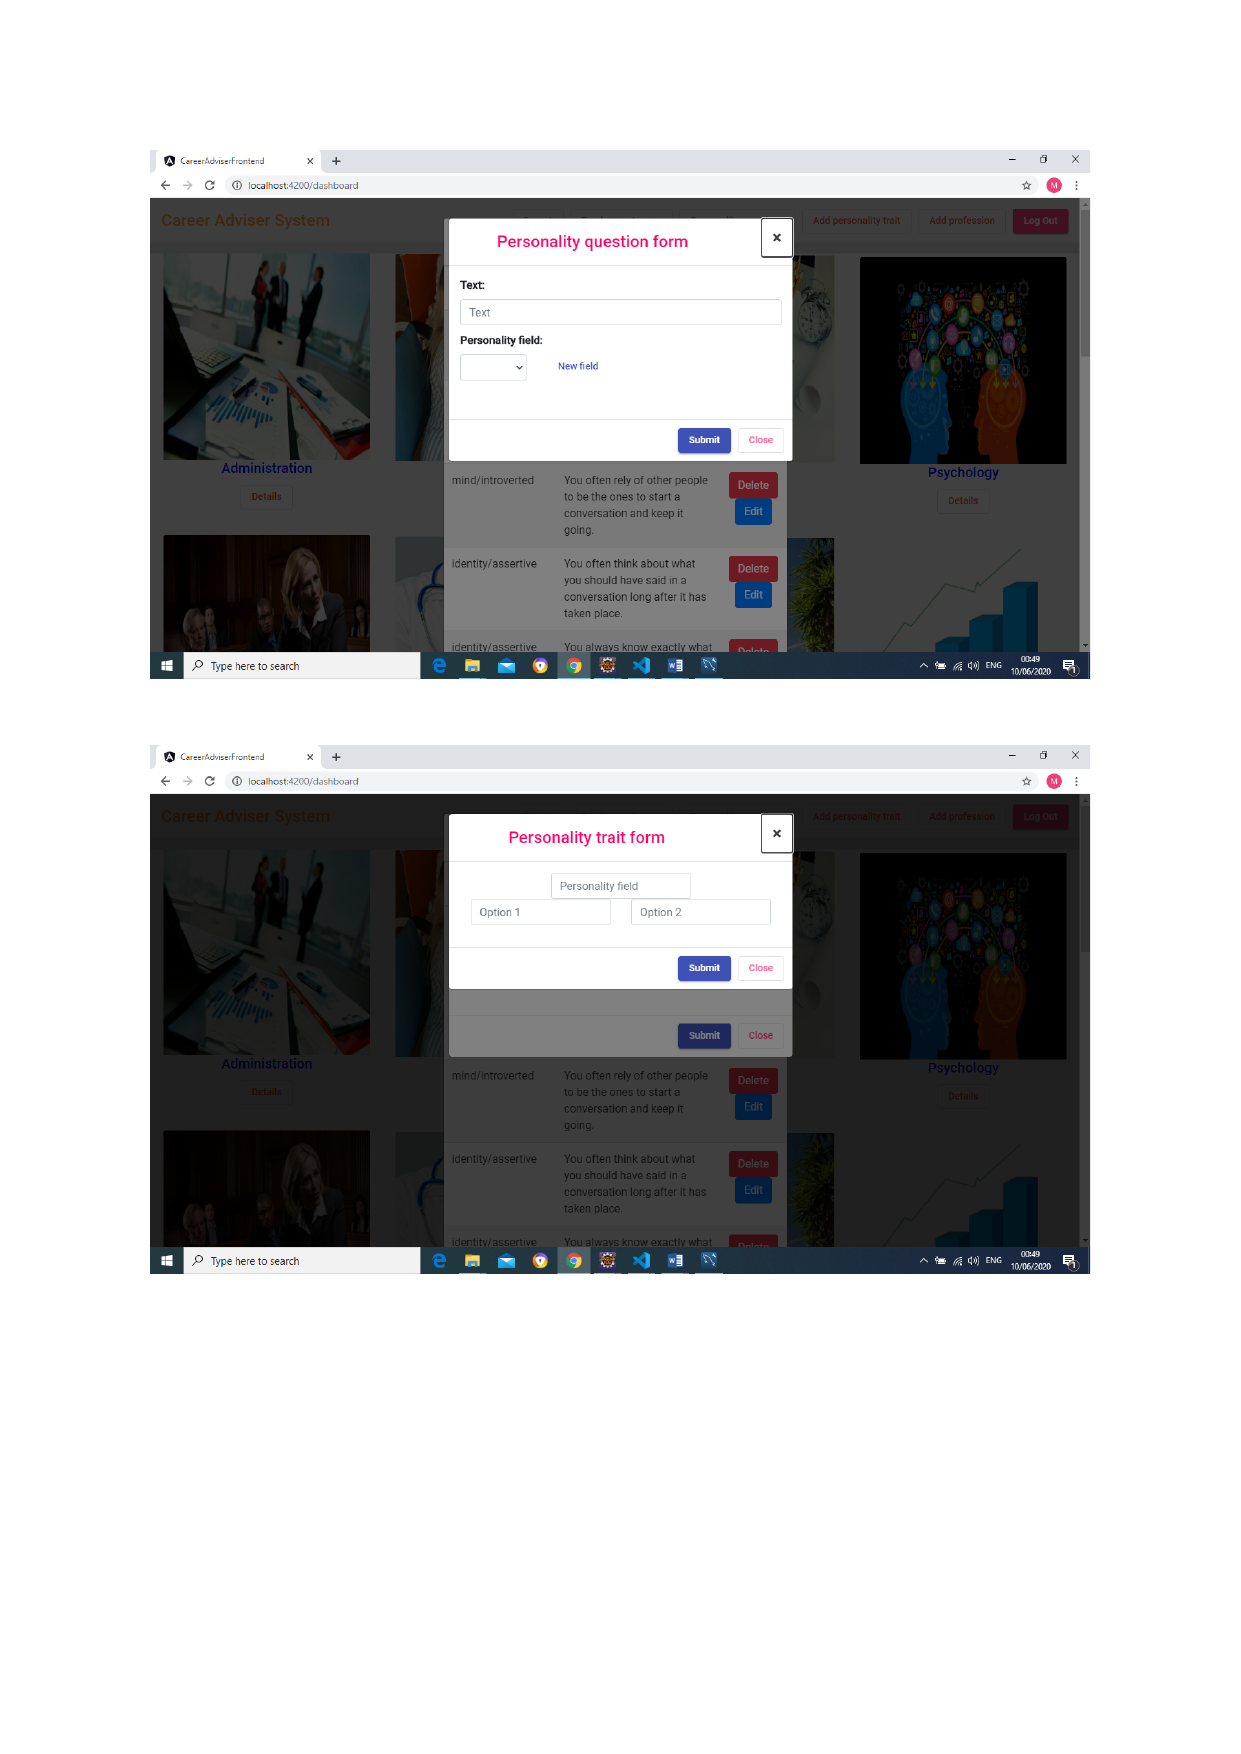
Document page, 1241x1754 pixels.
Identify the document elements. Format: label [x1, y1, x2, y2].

picture [150, 150, 1091, 679]
picture [150, 745, 1091, 1274]
